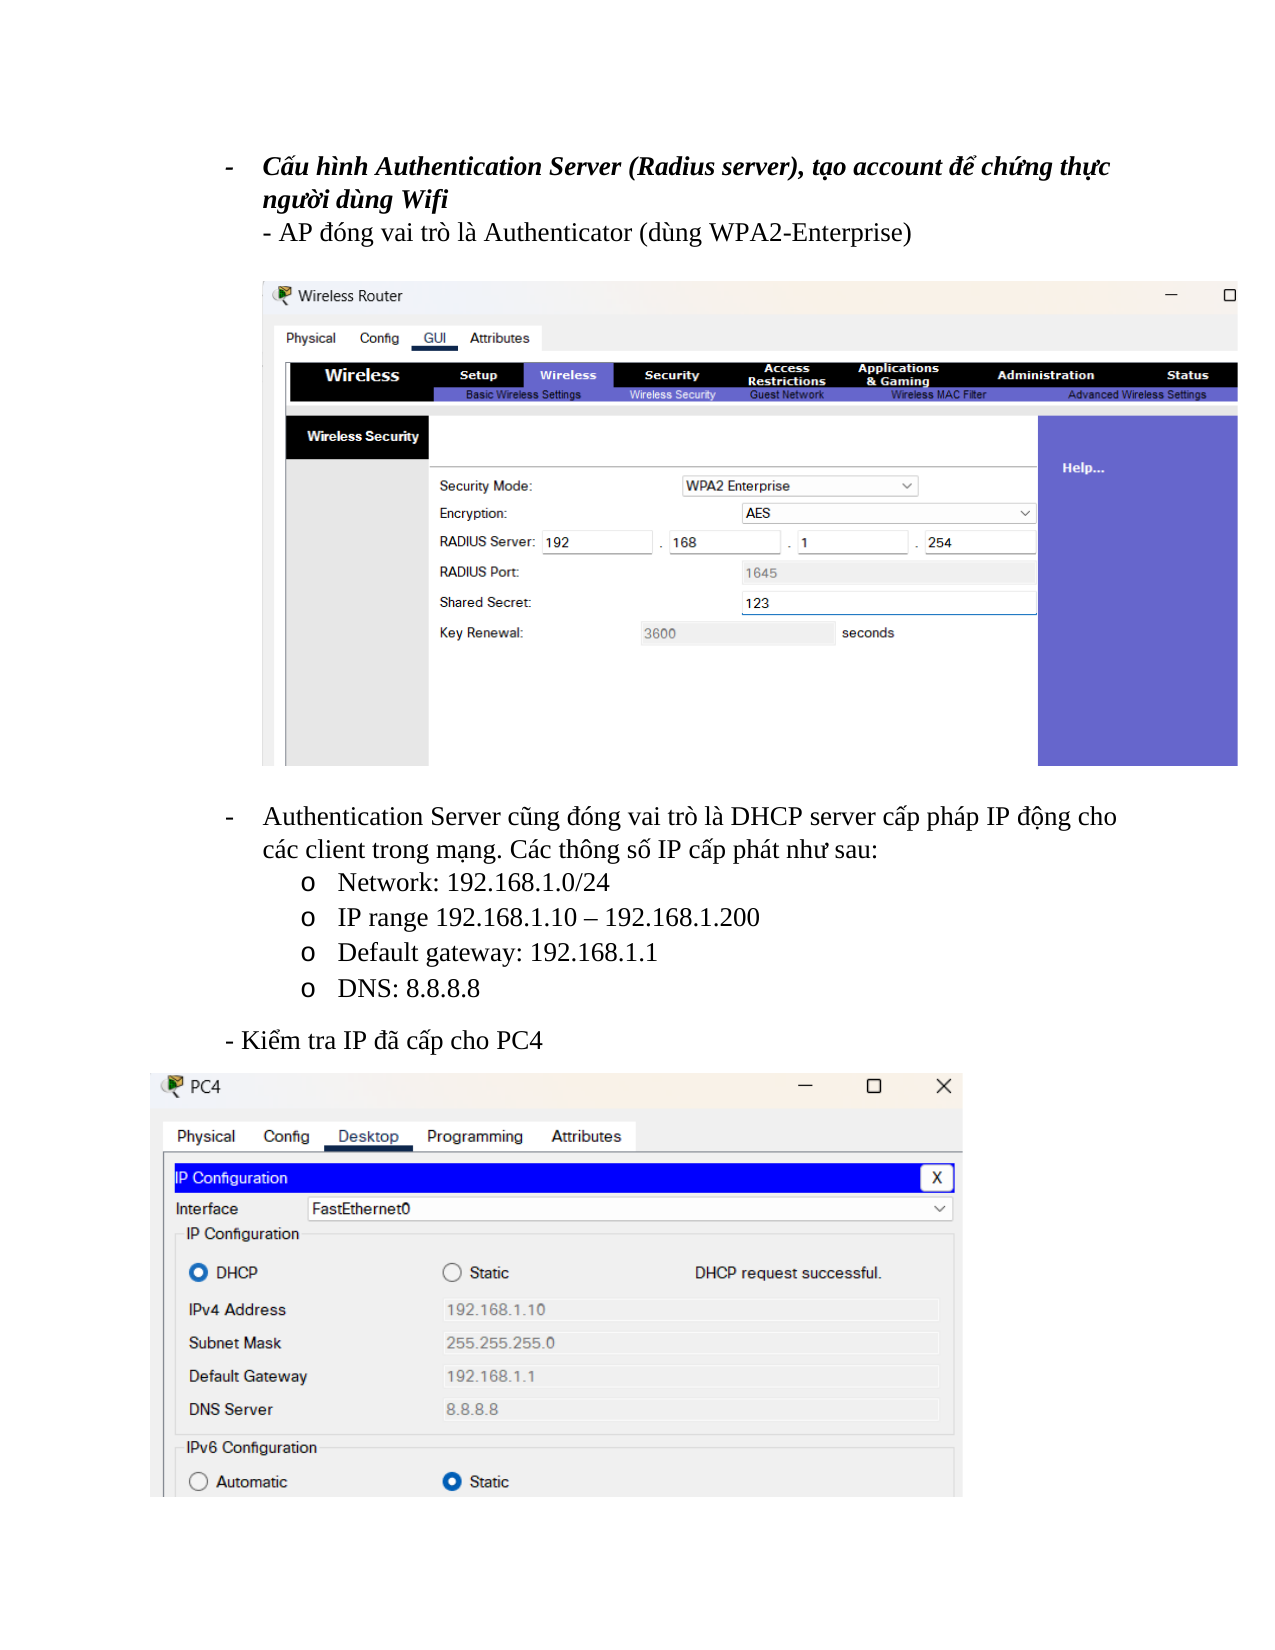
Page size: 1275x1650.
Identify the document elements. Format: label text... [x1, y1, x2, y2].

list Default gateway: 192.168.1.1 [300, 936, 1125, 970]
list Authentication Server cũng đóng vai trò là DHCP server cấp pháp IP động cho các client trong mạng. Các thông số IP cấp phát như sau: [225, 800, 1125, 864]
picture [262, 281, 1238, 766]
list DNS: 8.8.8.8 [300, 972, 1125, 1005]
text - Kiểm tra IP đã cấp cho PC4 [150, 1024, 1125, 1055]
list IP range 192.168.1.10 – 192.168.1.200 [300, 901, 1125, 934]
list Cấu hình Authentication Server (Radius server), tạo account để chứng thực người dùng Wifi [225, 150, 1125, 214]
list - AP đóng vai trò là Authenticator (dùng WPA2-Enterprise) [262, 216, 1125, 247]
picture [150, 1073, 963, 1497]
list Network: 192.168.1.0/24 [300, 866, 1125, 899]
